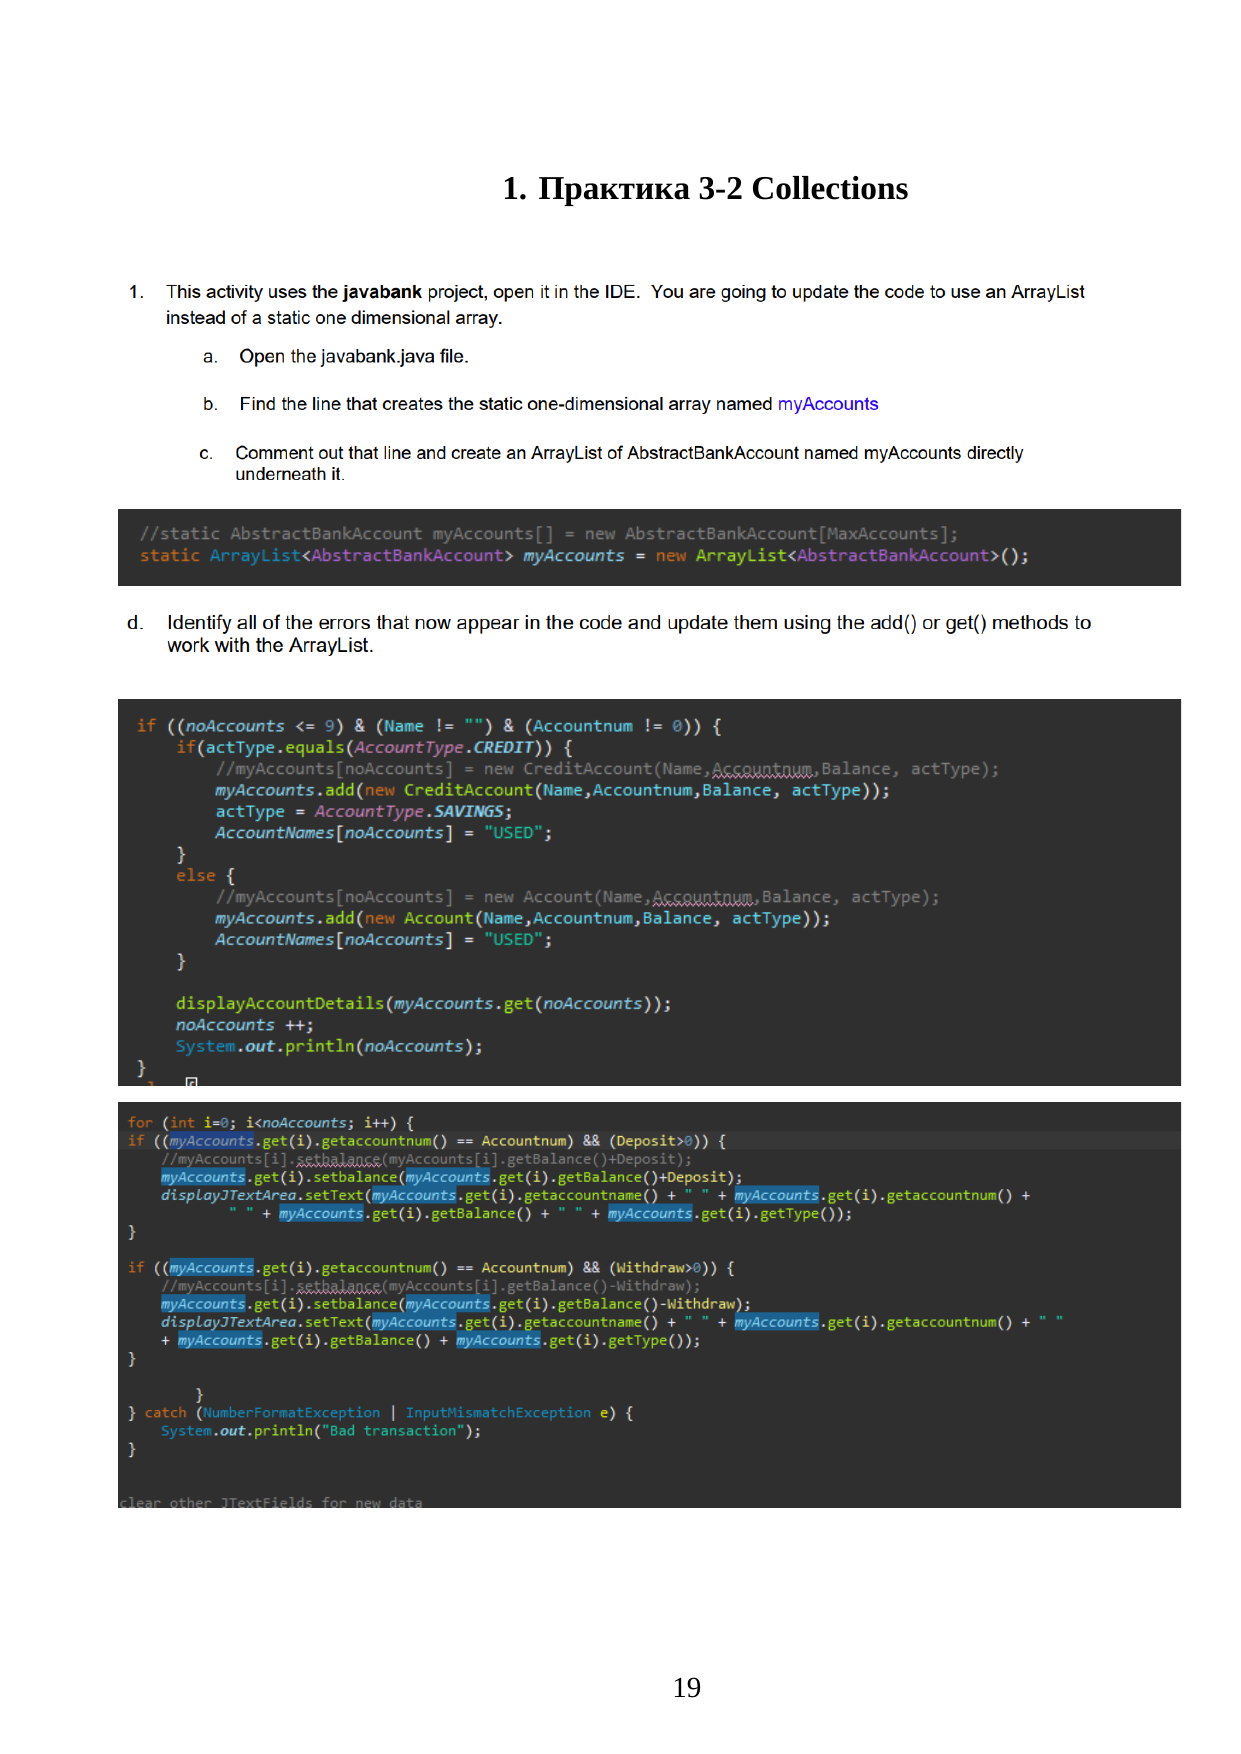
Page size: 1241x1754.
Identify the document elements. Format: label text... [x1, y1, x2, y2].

picture [118, 509, 1182, 586]
picture [118, 699, 1182, 1086]
picture [118, 276, 1093, 419]
picture [118, 602, 1093, 683]
picture [191, 435, 1030, 493]
picture [118, 1102, 1182, 1508]
subtitle Практика 3-2 Collections [156, 168, 1181, 206]
